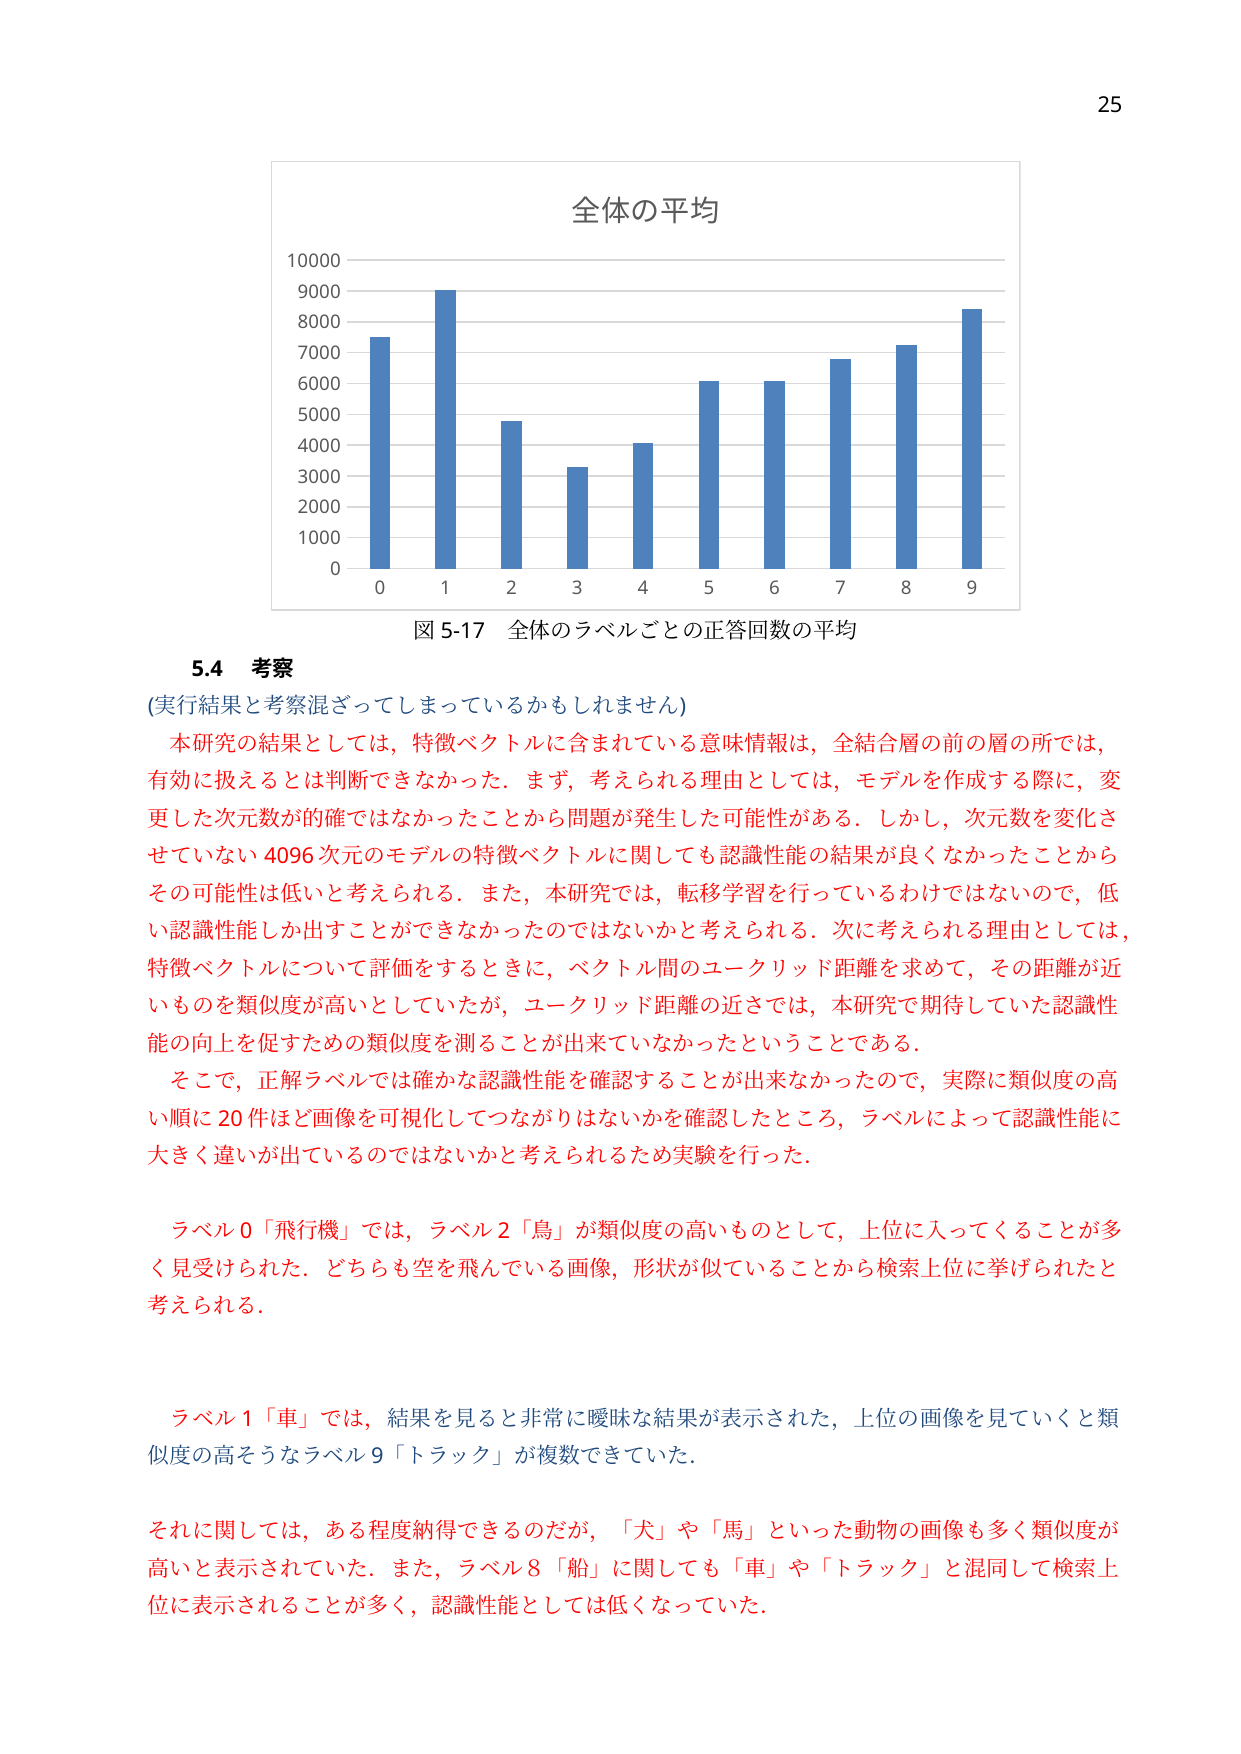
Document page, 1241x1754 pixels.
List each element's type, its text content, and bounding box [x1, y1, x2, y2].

text (実行結果と考察混ざってしまっているかもしれません) [148, 686, 1122, 723]
subtitle 考察 [191, 648, 1122, 686]
text そこで，正解ラベルでは確かな認識性能を確認することが出来なかったので，実際に類似度の高い順に20件ほど画像を可視化してつながりはないかを確認したところ，ラベルによって認識性能に大きく違いが出ているのではないかと考えられるため実験を行った． [148, 1061, 1122, 1173]
text 本研究の結果としては，特徴ベクトルに含まれている意味情報は，全結合層の前の層の所では，有効に扱えるとは判断できなかった．まず，考えられる理由としては，モデルを作成する際に，変更した次元数が的確ではなかったことから問題が発生した可能性がある．しかし，次元数を変化させていない4096次元のモデルの特徴ベクトルに関しても認識性能の結果が良くなかったことからその可能性は低いと考えられる．また，本研究では，転移学習を行っているわけではないので，低い認識性能しか出すことができなかったのではないかと考えられる．次に考えられる理由としては，特徴ベクトルについて評価をするときに，ベクトル間のユークリッド距離を求めて，その距離が近いものを類似度が高いとしていたが，ユークリッド距離の近さでは，本研究で期待していた認識性能の向上を促すための類似度を測ることが出来ていなかったということである． [148, 723, 1122, 1061]
text ラベル0「飛行機」では，ラベル2「鳥」が類似度の高いものとして，上位に入ってくることが多く見受けられた．どちらも空を飛んでいる画像，形状が似ていることから検索上位に挙げられたと考えられる． [148, 1211, 1122, 1323]
text それに関しては，ある程度納得できるのだが，「犬」や「馬」といった動物の画像も多く類似度が高いと表示されていた．また，ラベル８「船」に関しても「車」や「トラック」と混同して検索上位に表示されることが多く，認識性能としては低くなっていた． [148, 1511, 1122, 1623]
text ラベル1「車」では，結果を見ると非常に曖昧な結果が表示された，上位の画像を見ていくと類似度の高そうなラベル9「トラック」が複数できていた． [148, 1398, 1122, 1473]
